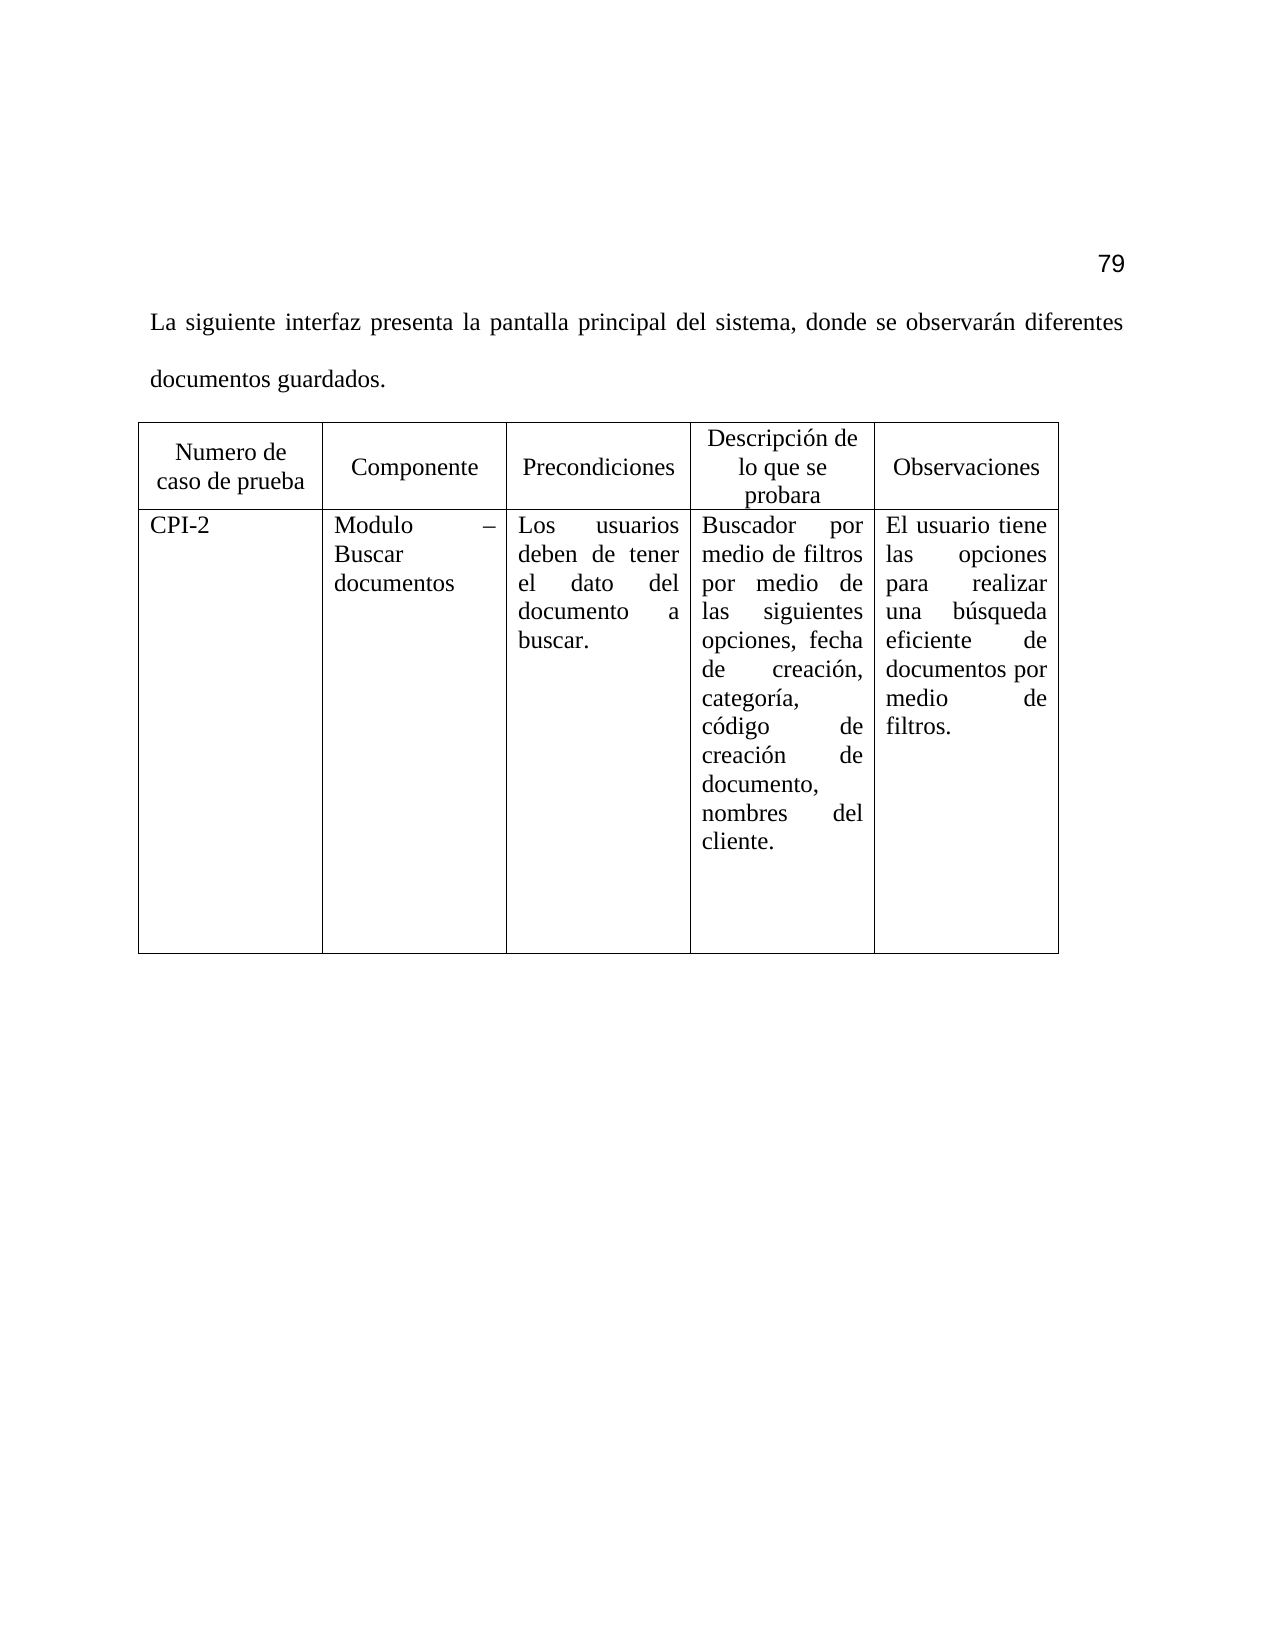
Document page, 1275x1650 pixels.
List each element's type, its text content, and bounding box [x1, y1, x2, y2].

table_cell Modulo – Buscar documentos [323, 510, 506, 953]
table_header Numero de caso de prueba [139, 423, 322, 509]
table_cell Buscador por medio de filtros por medio de las siguientes opciones, fecha de creación, categoría, código de creación de documento, nombres del cliente. [691, 510, 874, 953]
table_header Componente [323, 423, 506, 509]
table_header Precondiciones [507, 423, 690, 509]
table_cell Los usuarios deben de tener el dato del documento a buscar. [507, 510, 690, 953]
table_cell CPI-2 [139, 510, 322, 953]
table_cell El usuario tiene las opciones para realizar una búsqueda eficiente de documentos por medio de filtros. [875, 510, 1058, 953]
table_header Observaciones [875, 423, 1058, 509]
text La siguiente interfaz presenta la pantalla principal del sistema, donde se observarán diferentes documentos guardados. [150, 307, 1125, 393]
table_header Descripción de lo que se probara [691, 423, 874, 509]
